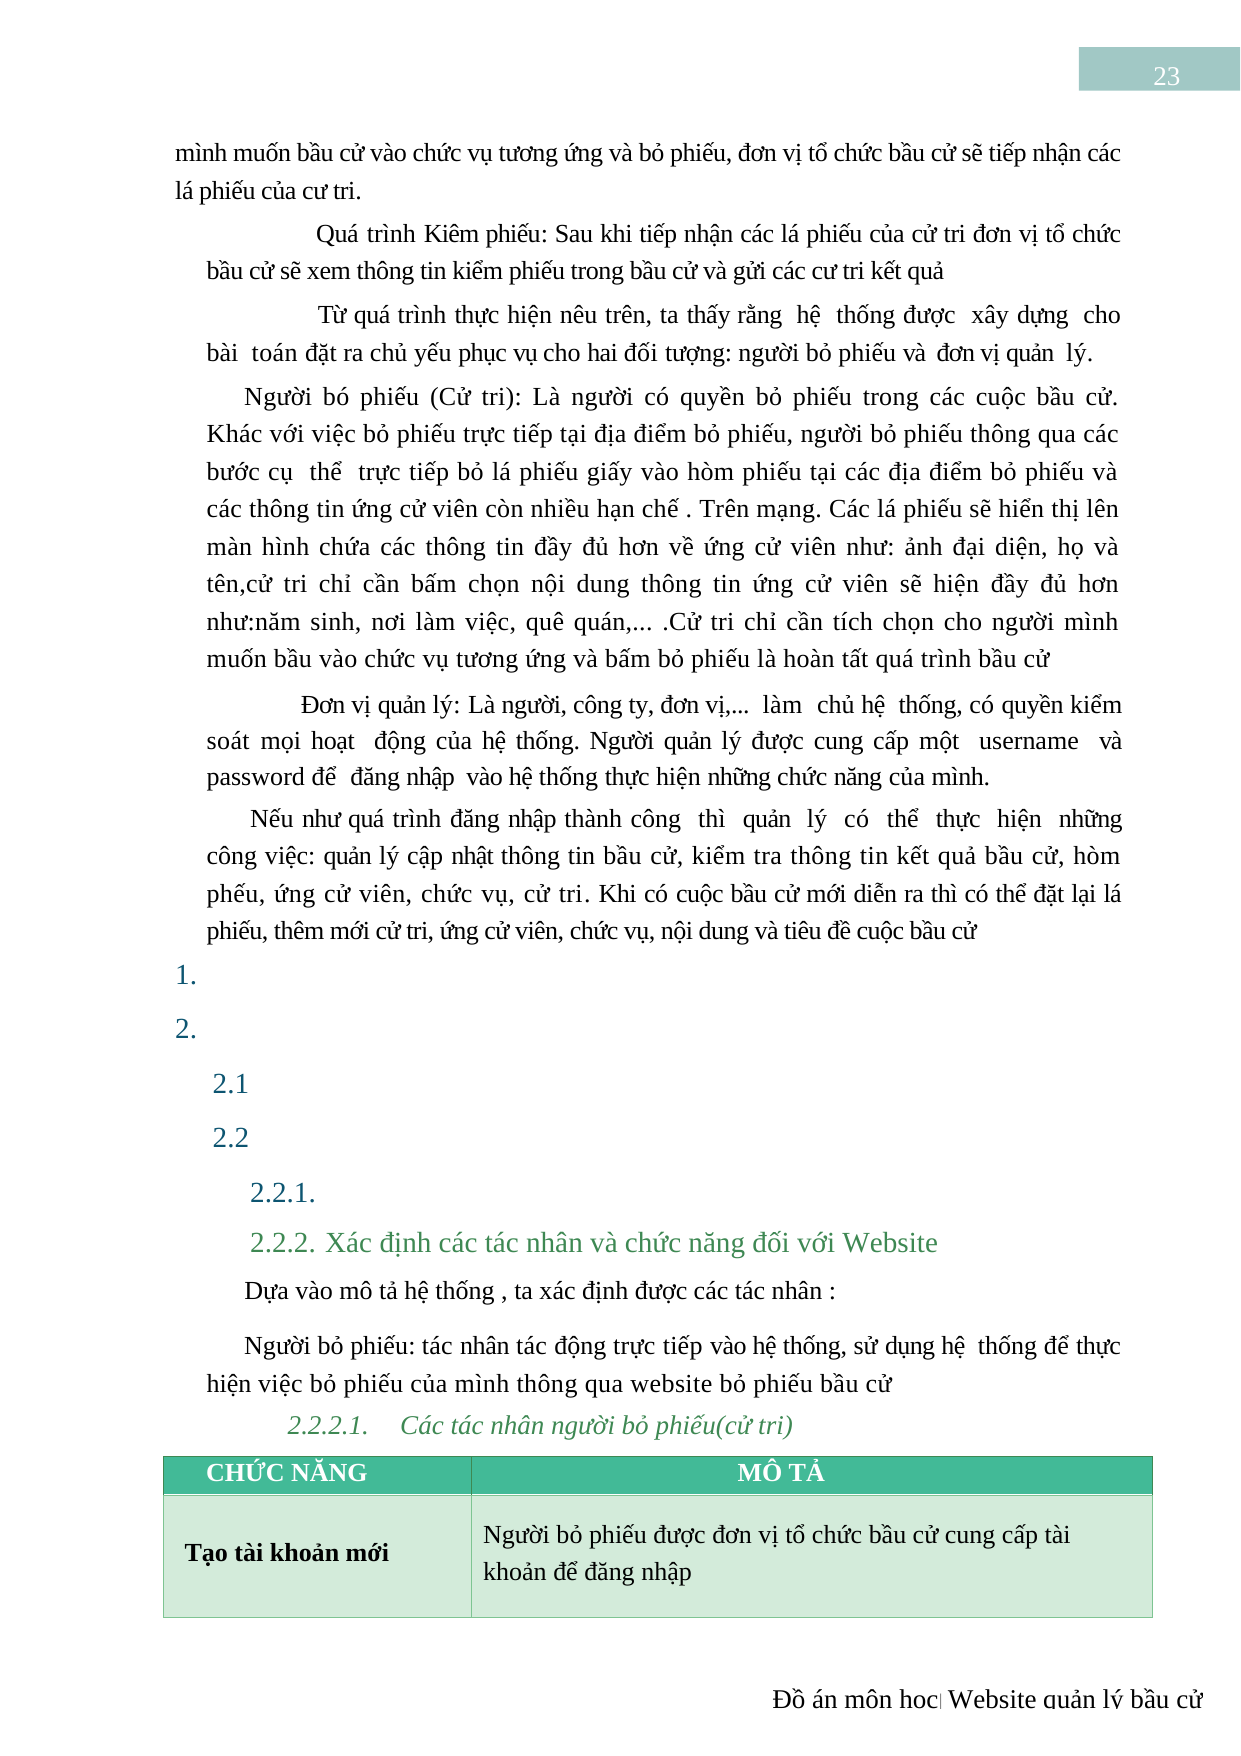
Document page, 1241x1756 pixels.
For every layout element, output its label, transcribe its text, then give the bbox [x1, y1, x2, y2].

subtitle Xác định các tác nhân và chức năng đối với Website [250, 1225, 1184, 1258]
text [175, 137, 1124, 205]
subtitle Các tác nhân người bỏ phiếu(cử tri) [287, 1409, 1184, 1441]
text Người bó phiếu (Cử tri): Là người có quyền bỏ phiếu trong các cuộc bầu cử. Khác với việc bỏ phiếu trực tiếp tại địa điểm bỏ phiếu, người bỏ phiếu thông qua các bước cụ thể trực tiếp bỏ lá phiếu giấy vào hòm phiếu tại các địa điểm bỏ phiếu và các thông tin ứng cử viên còn nhiều hạn chế . Trên mạng. Các lá phiếu sẽ hiển thị lên màn hình chứa các thông tin đầy đủ hơn về ứng cử viên như: ảnh đại diện, họ và tên,cử tri chỉ cần bấm chọn nội dung thông tin ứng cử viên sẽ hiện đầy đủ hơn như:năm sinh, nơi làm việc, quê quán,... .Cử tri chỉ cần tích chọn cho người mình muốn bầu vào chức vụ tương ứng và bấm bỏ phiếu là hoàn tất quá trình bầu cử [206, 381, 1121, 673]
text Người bỏ phiếu: tác nhân tác động trực tiếp vào hệ thống, sử dụng hệ thống để thực hiện việc bỏ phiếu của mình thông qua website bỏ phiếu bầu cử [206, 1330, 1122, 1398]
table_cell Người bỏ phiếu được đơn vị tổ chức bầu cử cung cấp tài khoản để đăng nhập [472, 1496, 1152, 1617]
table_cell Tạo tài khoản mới [164, 1496, 471, 1617]
table_header MÔ TẢ [472, 1457, 1152, 1494]
text Nếu như quá trình đăng nhập thành công thì quản lý có thể thực hiện những công việc: quản lý cập nhật thông tin bầu cử, kiểm tra thông tin kết quả bầu cử, hòm phếu, ứng cử viên, chức vụ, cử tri. Khi có cuộc bầu cử mới diễn ra thì có thể đặt lại lá phiếu, thêm mới cử tri, ứng cử viên, chức vụ, nội dung và tiêu đề cuộc bầu cử [206, 803, 1122, 945]
text Quá trình Kiêm phiếu: Sau khi tiếp nhận các lá phiếu của cử tri đơn vị tổ chức bầu cử sẽ xem thông tin kiểm phiếu trong bầu cử và gửi các cư tri kết quả [206, 218, 1122, 285]
text Đơn vị quản lý: Là người, công ty, đơn vị,... làm chủ hệ thống, có quyền kiểm soát mọi hoạt động của hệ thống. Người quản lý được cung cấp một username và password để đăng nhập vào hệ thống thực hiện những chức năng của mình. [206, 689, 1122, 791]
text Dựa vào mô tả hệ thống , ta xác định được các tác nhân : [244, 1275, 1184, 1305]
table_header CHỨC NĂNG [164, 1457, 471, 1494]
text Từ quá trình thực hiện nêu trên, ta thấy rằng hệ thống được xây dựng cho bài toán đặt ra chủ yếu phục vụ cho hai đối tượng: người bỏ phiếu và đơn vị quản lý. [206, 299, 1121, 367]
